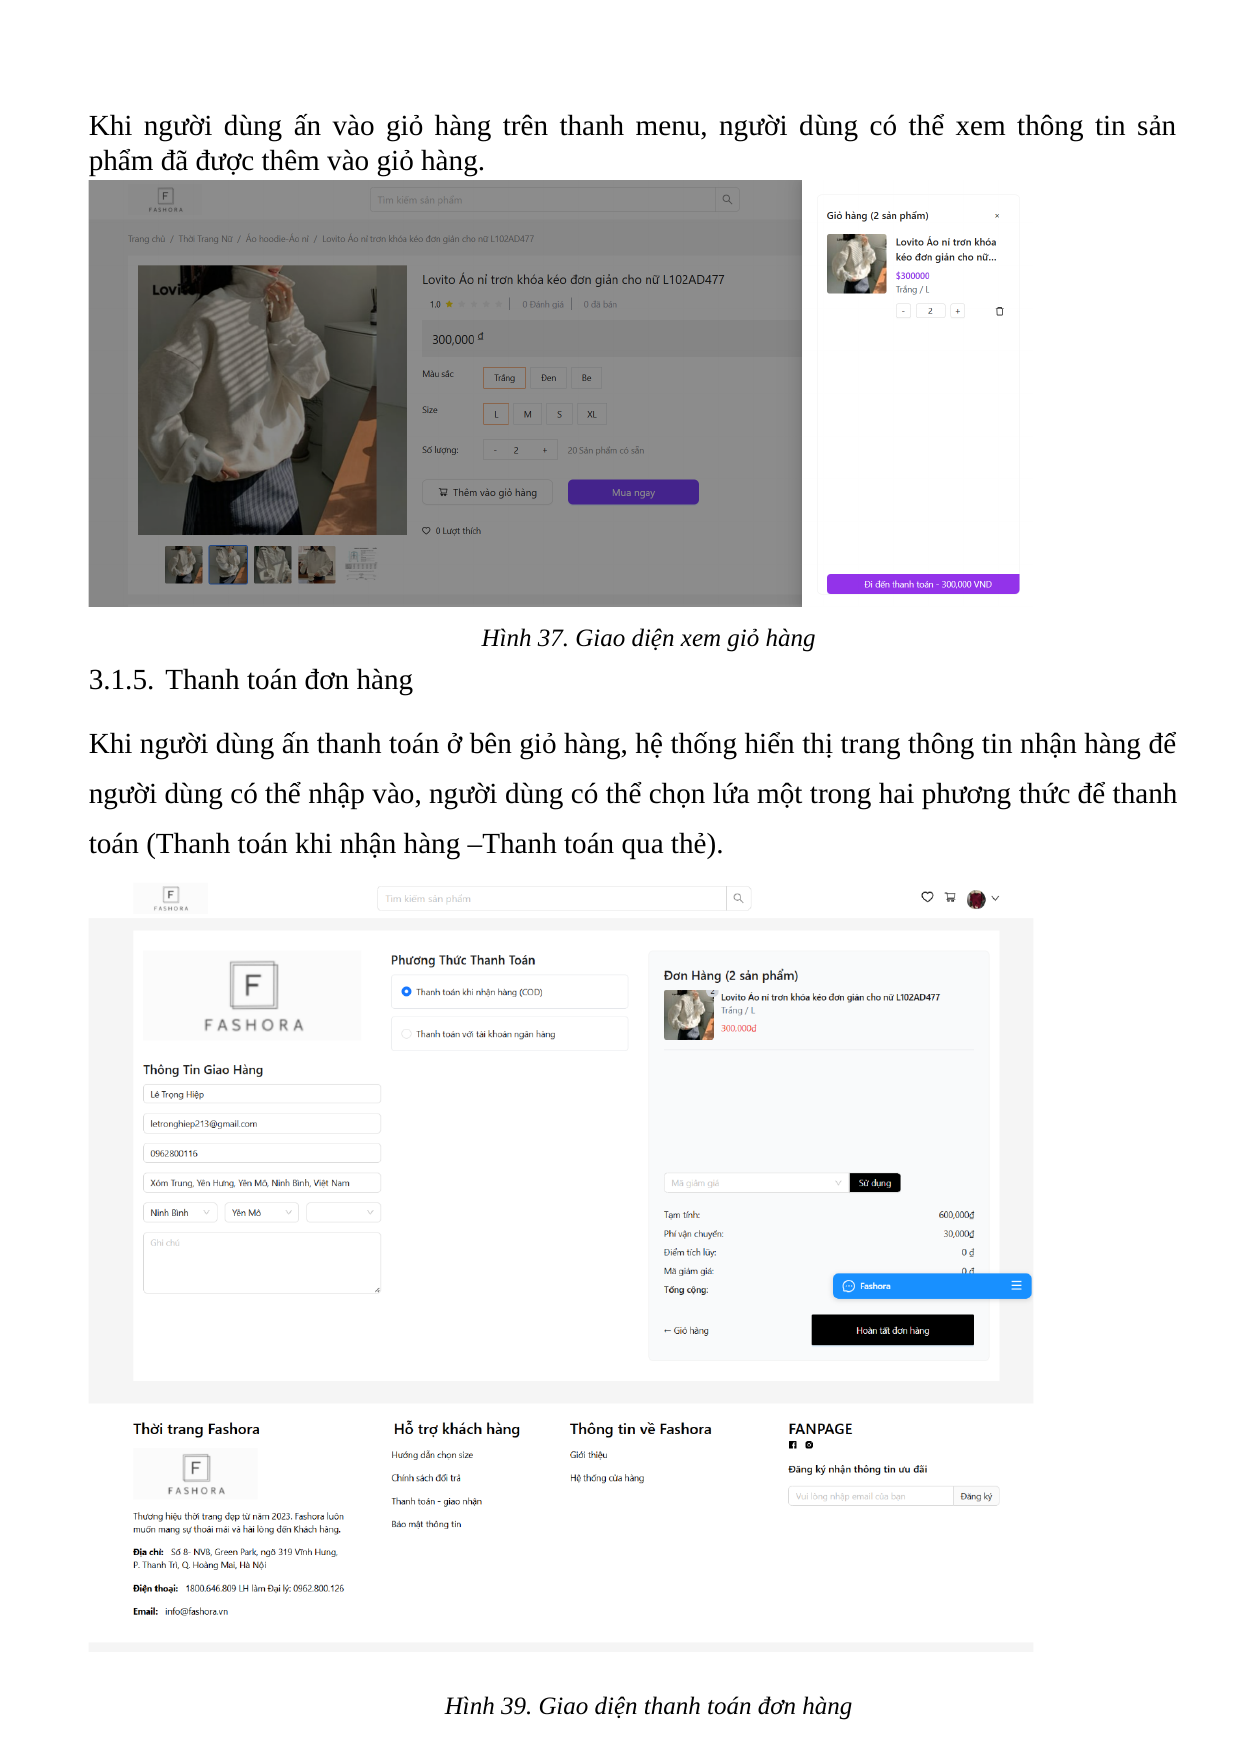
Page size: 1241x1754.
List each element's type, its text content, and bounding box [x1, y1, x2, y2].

text Hình 37. Giao diện xem giỏ hàng [88, 623, 1211, 652]
picture [88, 180, 1034, 607]
text Khi người dùng ấn vào giỏ hàng trên thanh menu, người dùng có thể xem thông tin sản phẩm đã được thêm vào giỏ hàng. [88, 108, 1177, 177]
text 3.1.5. Thanh toán đơn hàng [88, 662, 1211, 696]
text Khi người dùng ấn thanh toán ở bên giỏ hàng, hệ thống hiển thị trang thông tin nhận hàng để người dùng có thể nhập vào, người dùng có thể chọn lứa một trong hai phương thức để thanh toán (Thanh toán khi nhận hàng –Thanh toán qua thẻ). [88, 726, 1177, 860]
text Hình 39. Giao diện thanh toán đơn hàng [88, 1691, 1211, 1719]
picture [88, 878, 1034, 1652]
